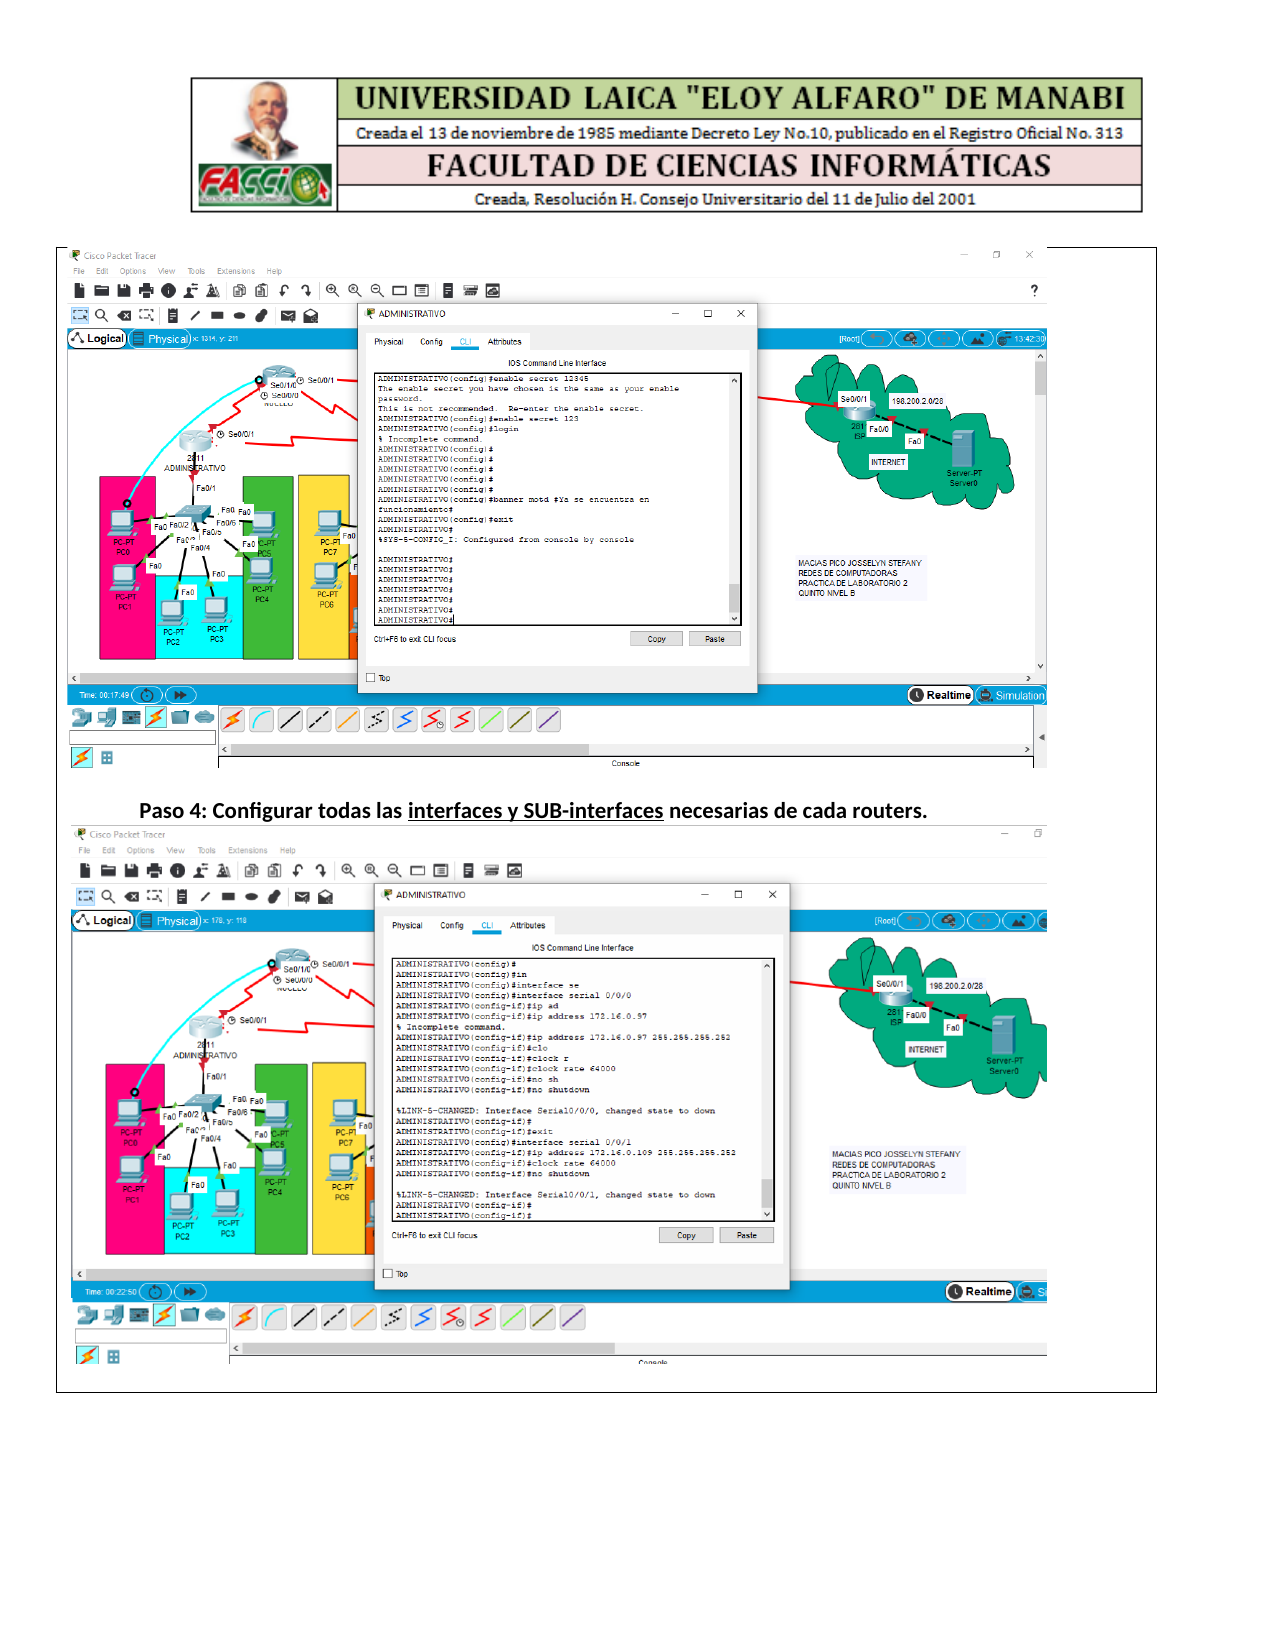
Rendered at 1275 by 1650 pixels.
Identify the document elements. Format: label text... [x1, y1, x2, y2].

picture [67, 247, 1047, 768]
picture [1013, 921, 1024, 926]
picture [175, 692, 184, 698]
picture [1018, 1286, 1034, 1299]
picture [1038, 919, 1047, 929]
picture [884, 918, 895, 924]
picture [67, 823, 1047, 1364]
picture [183, 73, 1151, 219]
picture [942, 915, 955, 927]
picture [904, 333, 917, 344]
picture [997, 338, 1005, 346]
picture [979, 689, 992, 701]
